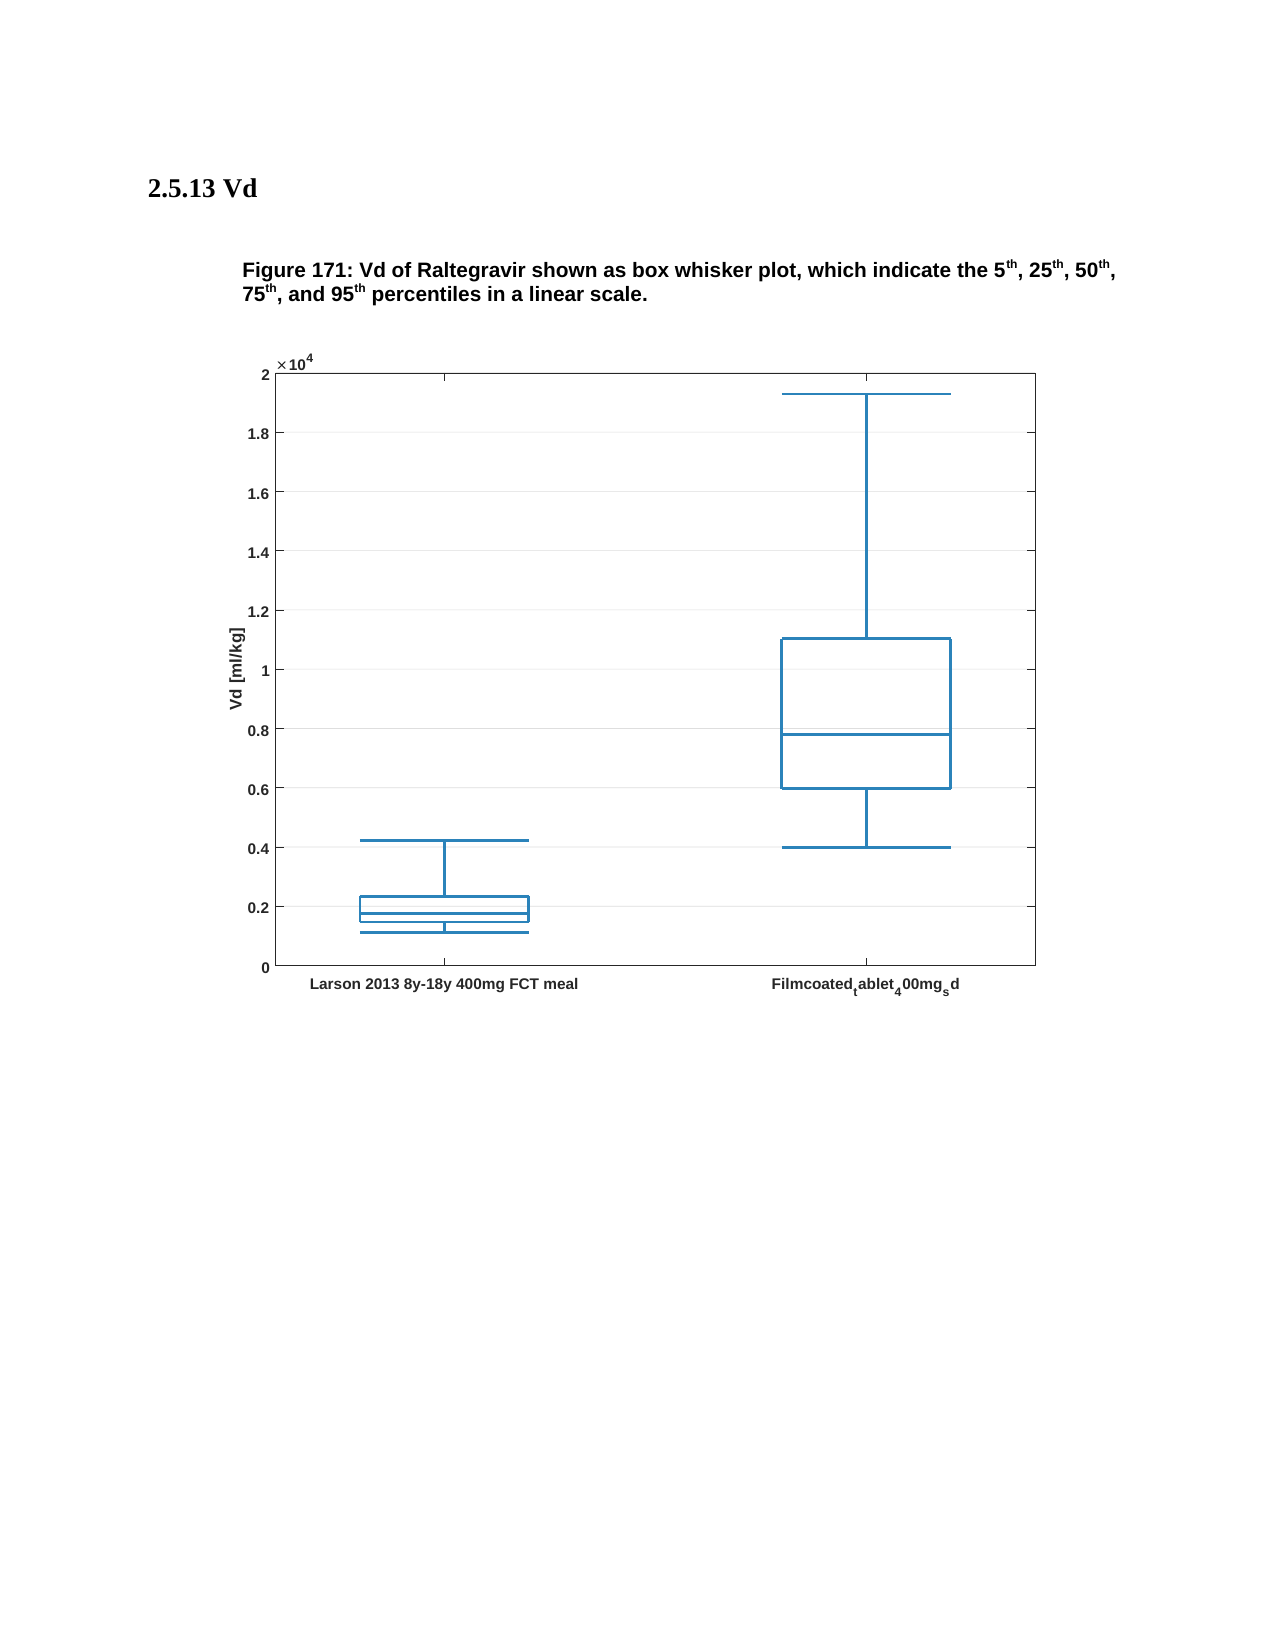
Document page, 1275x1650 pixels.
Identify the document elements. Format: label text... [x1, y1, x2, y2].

subtitle Vd [148, 173, 1127, 204]
